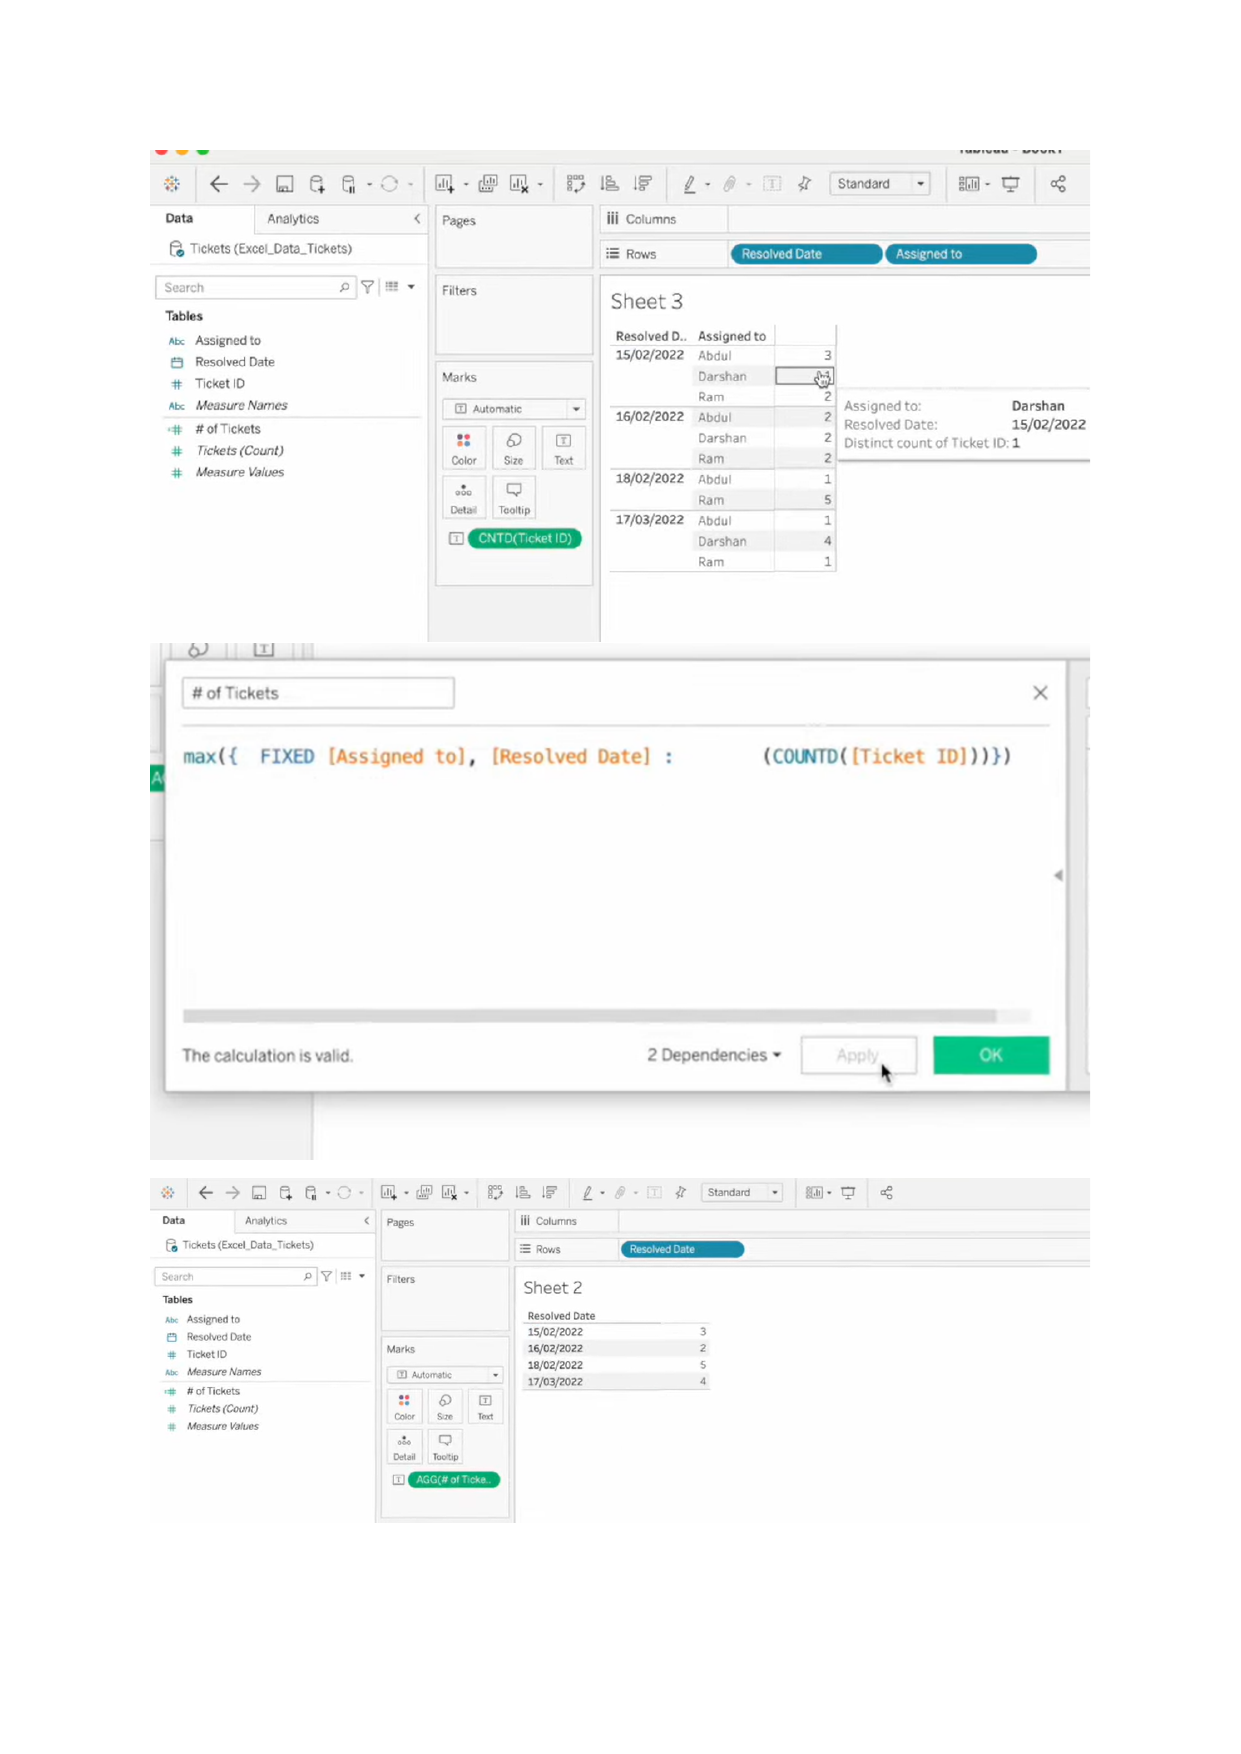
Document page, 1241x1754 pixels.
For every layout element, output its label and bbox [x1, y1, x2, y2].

picture [150, 643, 1091, 1160]
picture [150, 1178, 1091, 1523]
picture [150, 150, 1091, 642]
